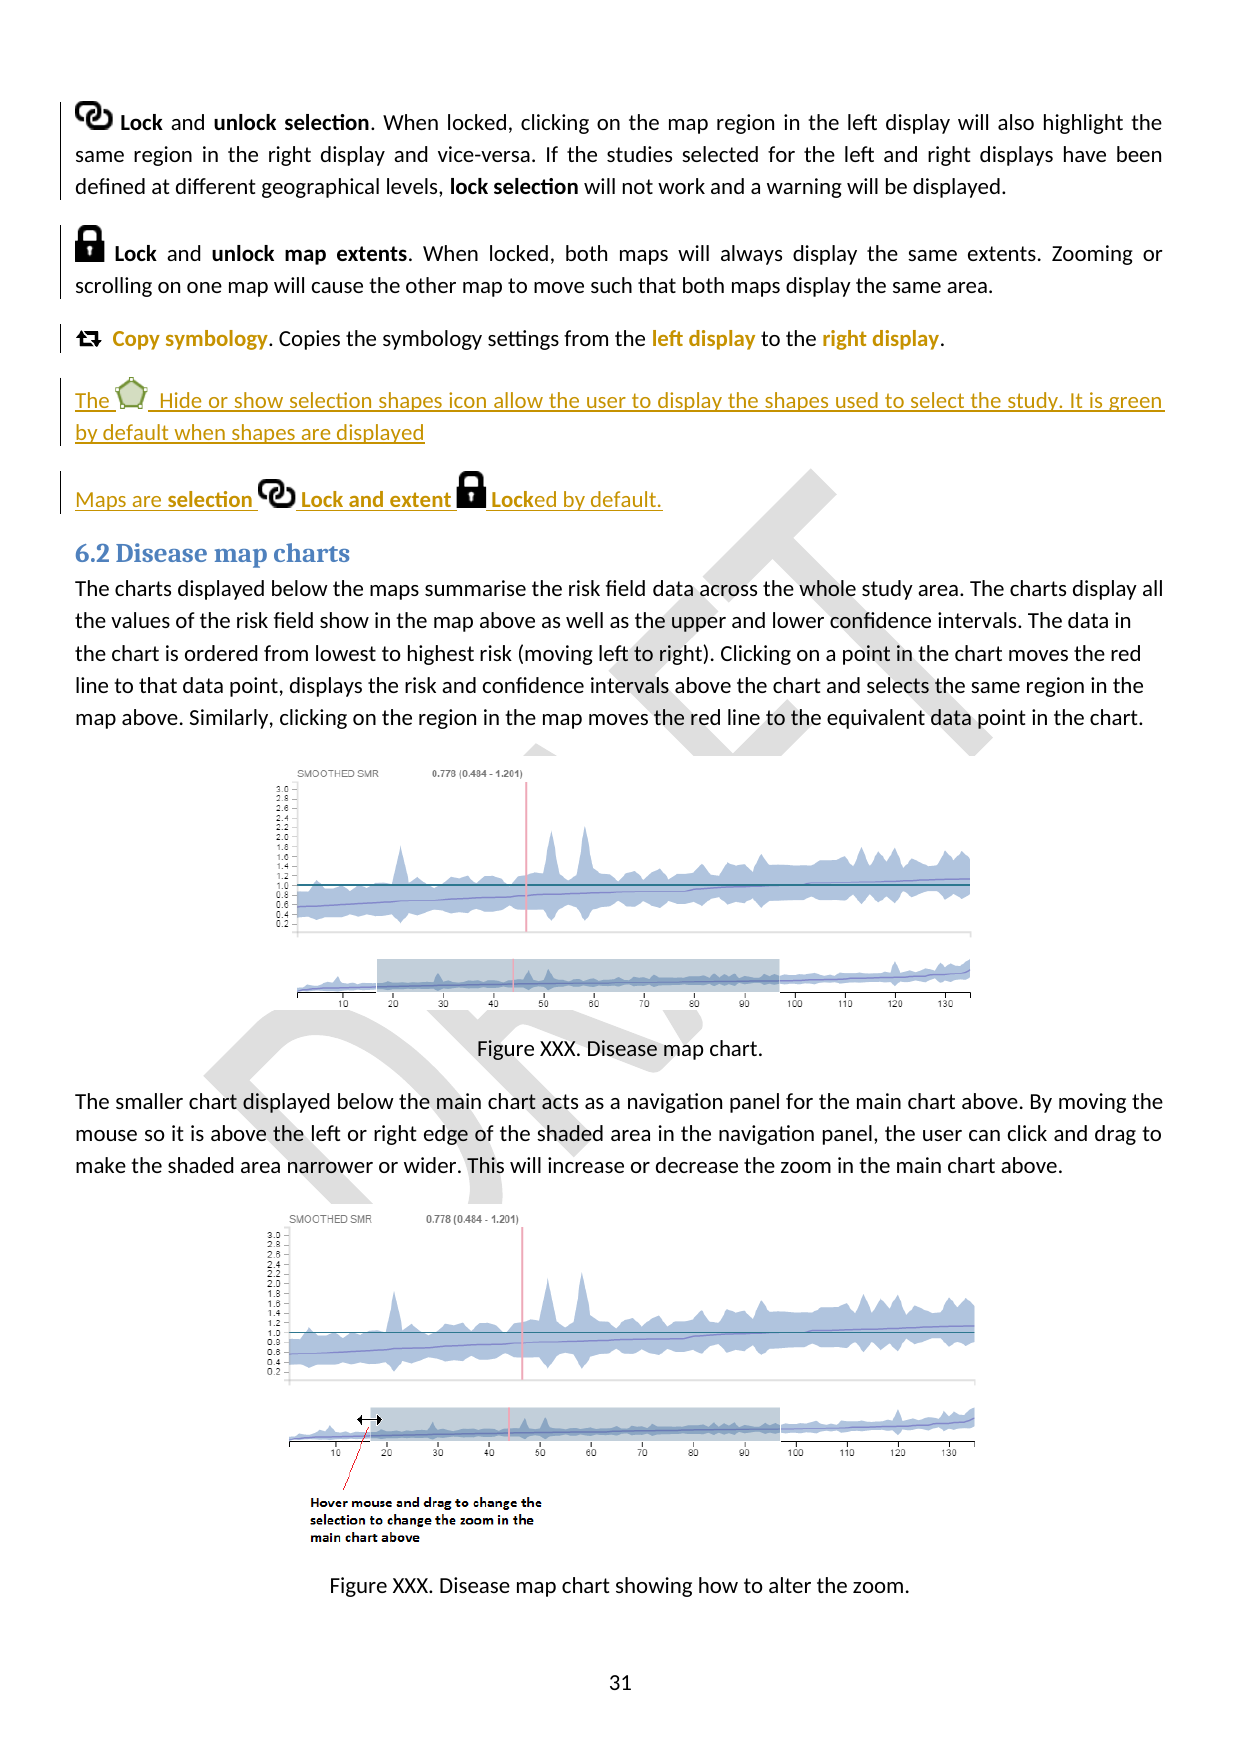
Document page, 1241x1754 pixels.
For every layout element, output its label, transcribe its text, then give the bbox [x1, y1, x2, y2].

picture [75, 101, 113, 130]
picture [256, 1204, 985, 1546]
picture [258, 479, 296, 508]
picture [456, 471, 487, 508]
text The charts displayed below the maps summarise the risk field data across the whole study area. The charts display all the values of the risk field show in the map above as well as the upper and lower confidence intervals. The data in the chart is ordered from lowest to highest risk (moving left to right). Clicking on a point in the chart moves the red line to that data point, displays the risk and confidence intervals above the chart and selects the same region in the map above. Similarly, clicking on the region in the map moves the red line to the equivalent data point in the chart. [75, 574, 1165, 731]
picture [75, 225, 105, 262]
picture [262, 756, 978, 1010]
text Figure XXX. Disease map chart showing how to alter the zoom. [75, 1571, 1165, 1599]
text Figure XXX. Disease map chart. [75, 1034, 1165, 1062]
subtitle 6.2 Disease map charts [75, 538, 1165, 570]
text Lock and unlock map extents. When locked, both maps will always display the same extents. Zooming or scrolling on one map will cause the other map to move such that both maps display the same area. [75, 225, 1165, 299]
text Lock and unlock selection. When locked, clicking on the map region in the left display will also highlight the same region in the right display and vice-versa. If the studies selected for the left and right displays have been defined at different geographical levels, lock selection will not work and a warning will be displayed. [75, 102, 1165, 200]
text The smaller chart displayed below the main chart acts as a navigation panel for the main chart above. By moving the mouse so it is above the left or right edge of the shaded area in the navigation panel, the user can click and drag to make the shaded area narrower or wider. This will increase or decrease the zoom in the main chart above. [75, 1087, 1165, 1180]
picture [76, 330, 102, 347]
list Copy symbology. Copies the symbology settings from the left display to the right display. [75, 324, 1165, 352]
